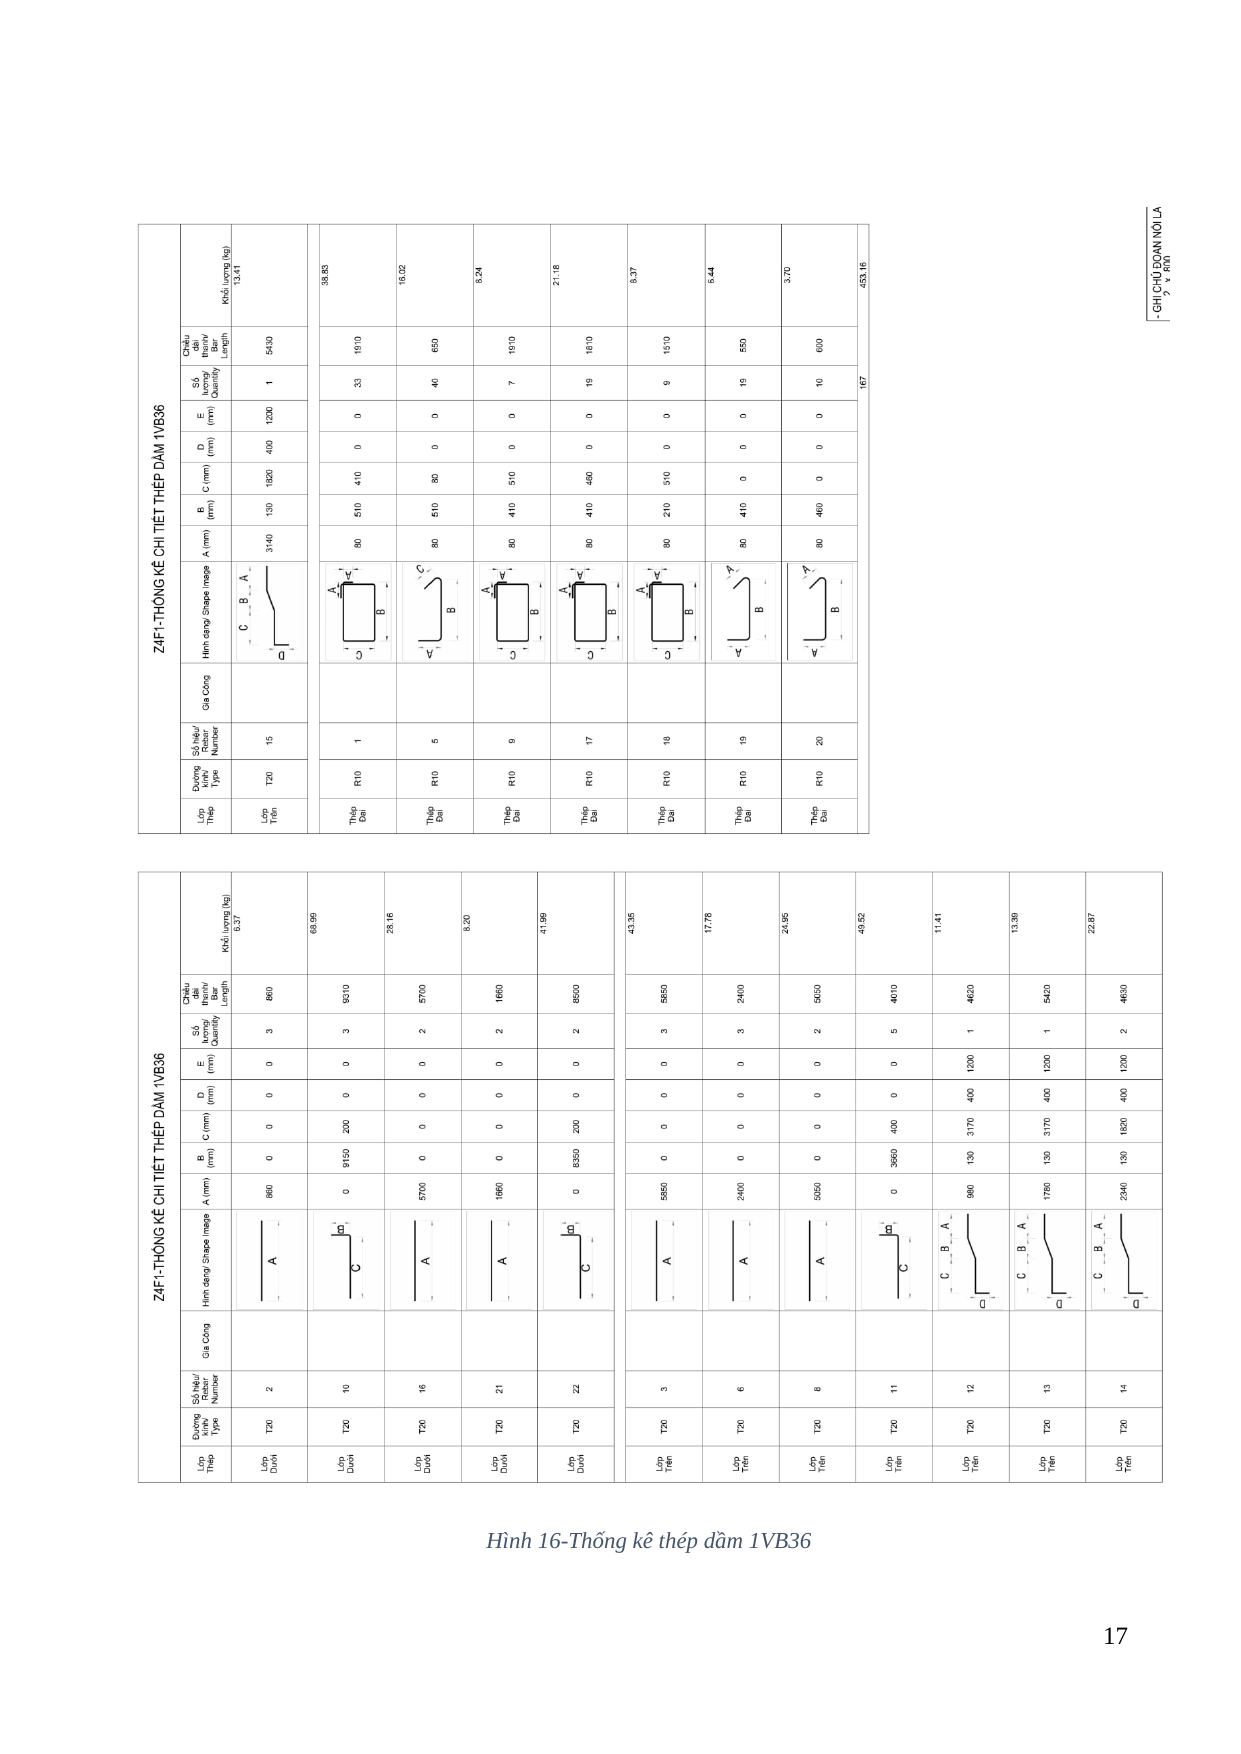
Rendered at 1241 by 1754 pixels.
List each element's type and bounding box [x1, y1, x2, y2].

picture [133, 207, 1170, 1511]
